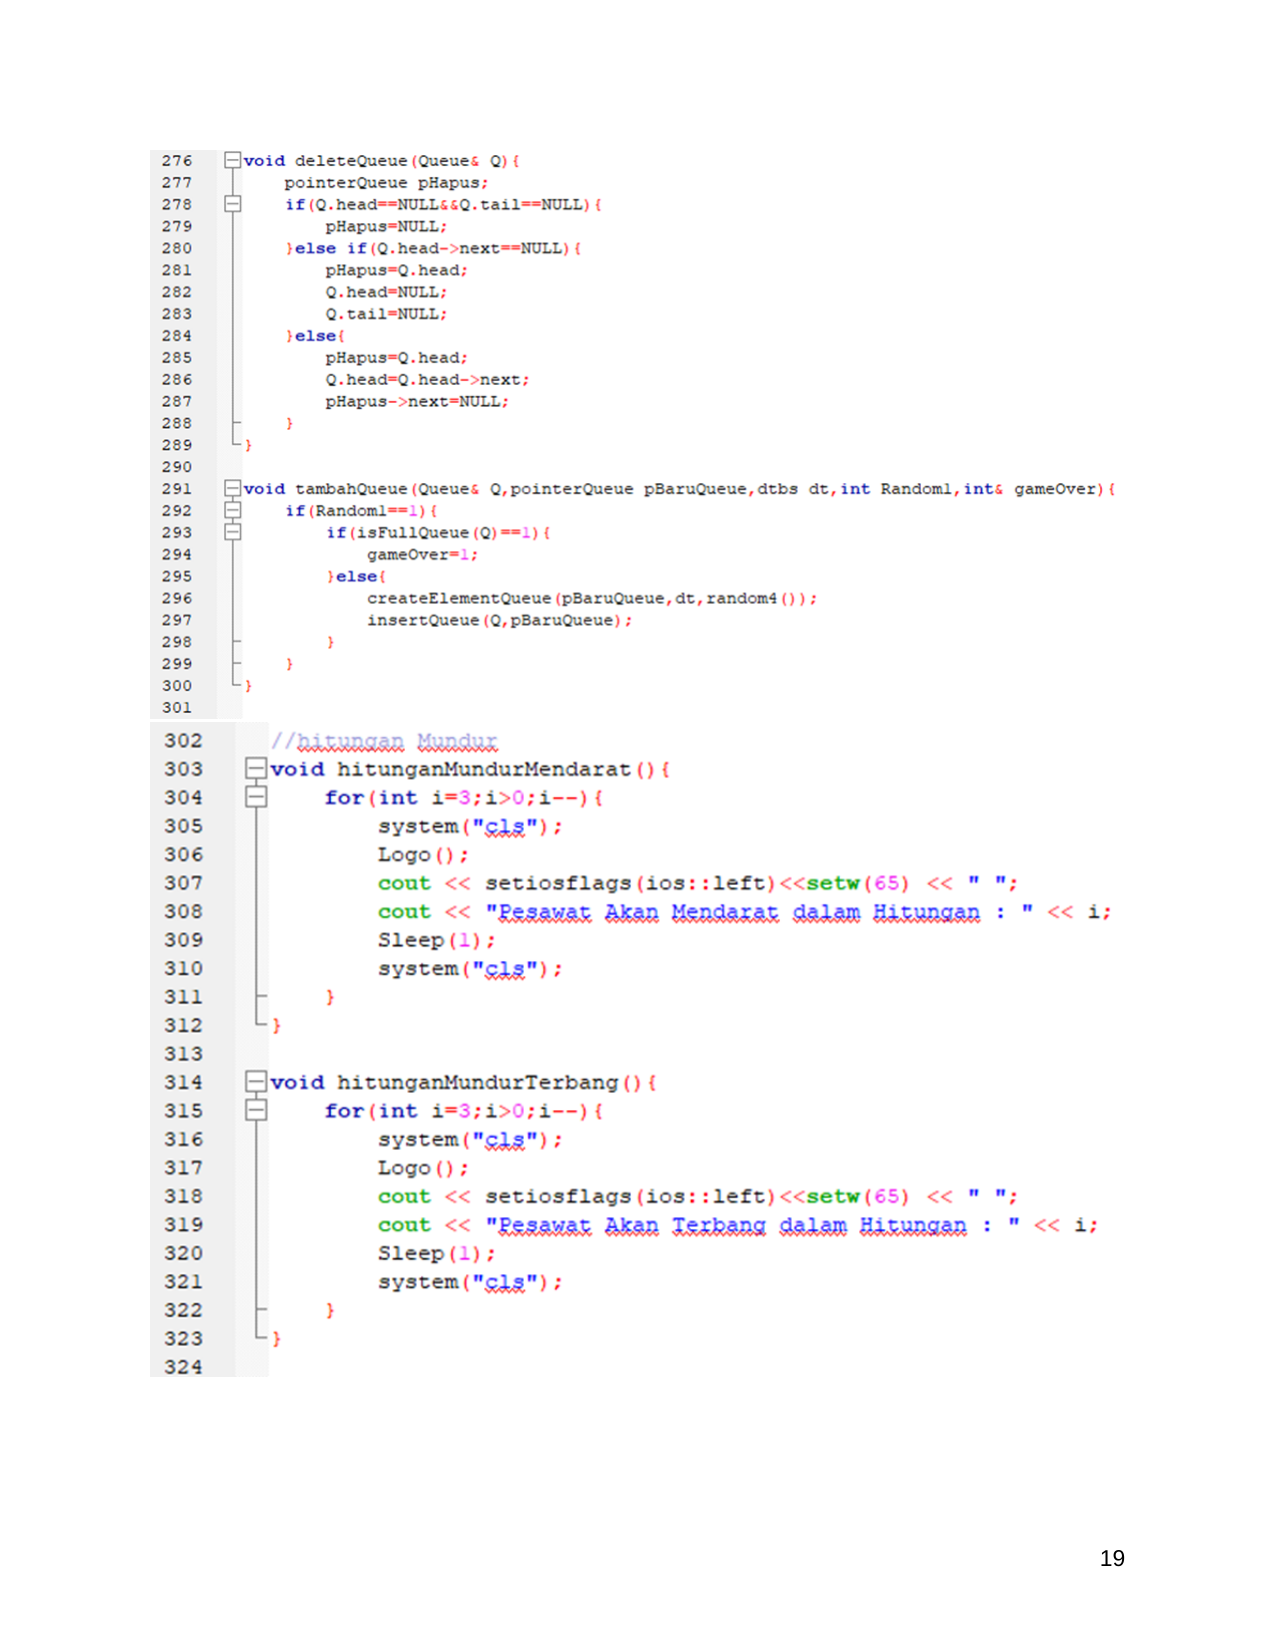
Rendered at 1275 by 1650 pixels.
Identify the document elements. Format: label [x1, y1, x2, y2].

picture [150, 722, 1125, 1377]
picture [150, 150, 1125, 719]
